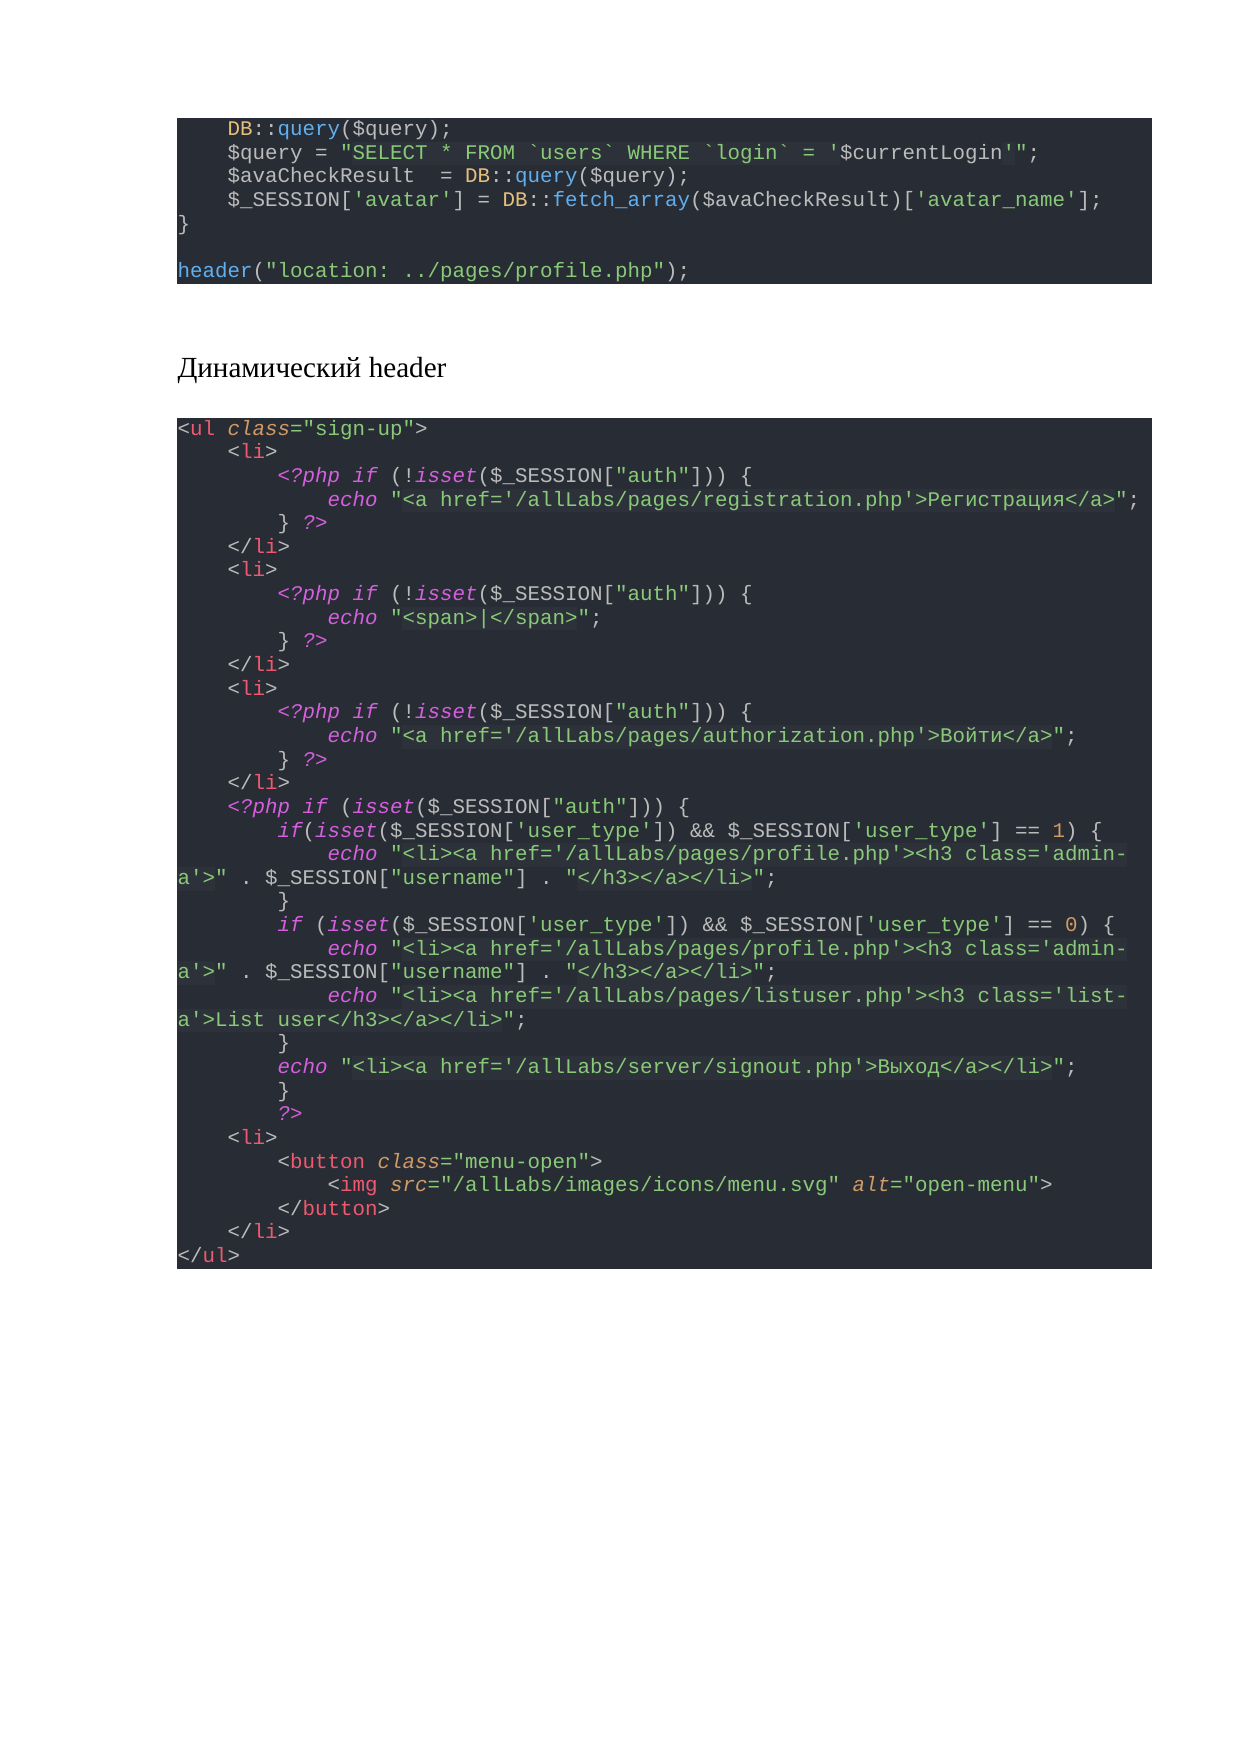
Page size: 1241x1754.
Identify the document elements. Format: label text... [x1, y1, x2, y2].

text <ul class="sign-up"> <li> <?php if (!isset($_SESSION["auth"])) { echo "<a href='/allLabs/pages/registration.php'>Регистрация</a>"; } ?> </li> <li> <?php if (!isset($_SESSION["auth"])) { echo "<span>|</span>"; } ?> </li> <li> <?php if (!isset($_SESSION["auth"])) { echo "<a href='/allLabs/pages/authorization.php'>Войти</a>"; } ?> </li> <?php if (isset($_SESSION["auth"])) { if(isset($_SESSION['user_type']) && $_SESSION['user_type'] == 1) { echo "<li><a href='/allLabs/pages/profile.php'><h3 class='admin-a'>" . $_SESSION["username"] . "</h3></a></li>"; } if (isset($_SESSION['user_type']) && $_SESSION['user_type'] == 0) { echo "<li><a href='/allLabs/pages/profile.php'><h3 class='admin-a'>" . $_SESSION["username"] . "</h3></a></li>"; echo "<li><a href='/allLabs/pages/listuser.php'><h3 class='list-a'>List user</h3></a></li>"; } echo "<li><a href='/allLabs/server/signout.php'>Выход</a></li>"; } ?> <li> <button class="menu-open"> <img src="/allLabs/images/icons/menu.svg" alt="open-menu"> </button> </li> </ul> [177, 418, 1152, 1269]
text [177, 118, 1152, 284]
text Динамический header [177, 351, 1152, 384]
